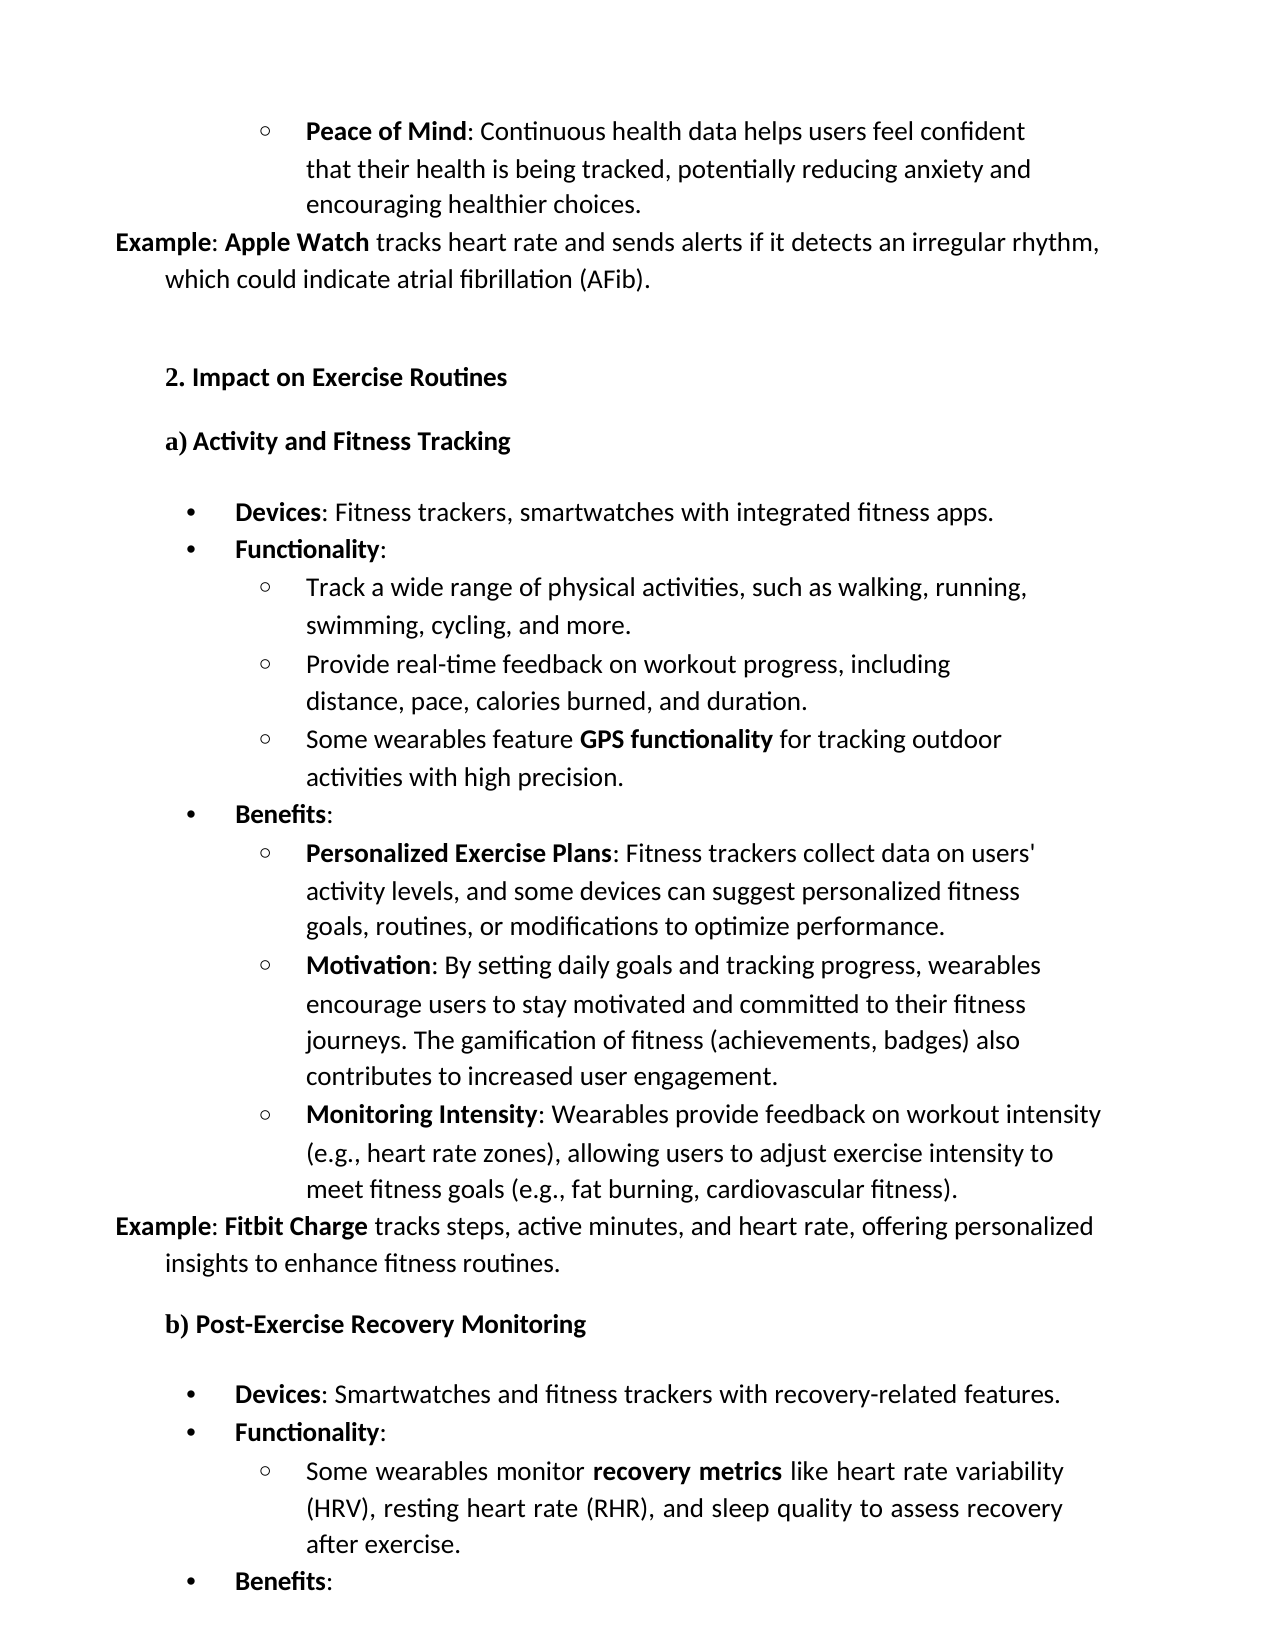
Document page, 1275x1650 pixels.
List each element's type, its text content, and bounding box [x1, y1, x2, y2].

subtitle Post-Exercise Recovery Monitoring [165, 1307, 1125, 1340]
subtitle Functionality: [186, 1415, 1125, 1448]
list Peace of Mind: Continuous health data helps users feel confident that their health is being tracked, potentially reducing anxiety and encouraging healthier choices. [256, 112, 1041, 221]
text Example: Fitbit Charge tracks steps, active minutes, and heart rate, offering personalized insights to enhance fitness routines. [115, 1209, 1125, 1279]
list Track a wide range of physical activities, such as walking, running, swimming, cycling, and more. [256, 569, 1032, 641]
list Devices: Smartwatches and fitness trackers with recovery-related features. [186, 1378, 1125, 1411]
subtitle Impact on Exercise Routines [165, 360, 1125, 393]
text Example: Apple Watch tracks heart rate and sends alerts if it detects an irregular rhythm, which could indicate atrial fibrillation (AFib). [115, 225, 1125, 295]
subtitle Functionality: [186, 532, 1125, 565]
list Activity and Fitness Tracking [165, 424, 1125, 458]
list Provide real-time feedback on workout progress, including distance, pace, calories burned, and duration. [256, 645, 955, 717]
subtitle Benefits: [186, 1564, 1125, 1597]
list Personalized Exercise Plans: Fitness trackers collect data on users' activity levels, and some devices can suggest personalized fitness goals, routines, or modifications to optimize performance. [256, 834, 1045, 942]
list Devices: Fitness trackers, smartwatches with integrated fitness apps. [186, 495, 1125, 528]
list Some wearables monitor recovery metrics like heart rate variability (HRV), resting heart rate (RHR), and sleep quality to assess recovery after exercise. [256, 1452, 1064, 1560]
list Monitoring Intensity: Wearables provide feedback on workout intensity (e.g., heart rate zones), allowing users to adjust exercise intensity to meet fitness goals (e.g., fat burning, cardiovascular fitness). [256, 1096, 1104, 1205]
list Some wearables feature GPS functionality for tracking outdoor activities with high precision. [256, 721, 1007, 793]
subtitle Benefits: [186, 797, 1125, 830]
list Motivation: By setting daily goals and tracking progress, wearables encourage users to stay motivated and committed to their fitness journeys. The gamification of fitness (achievements, badges) also contributes to increased user engagement. [256, 947, 1049, 1092]
